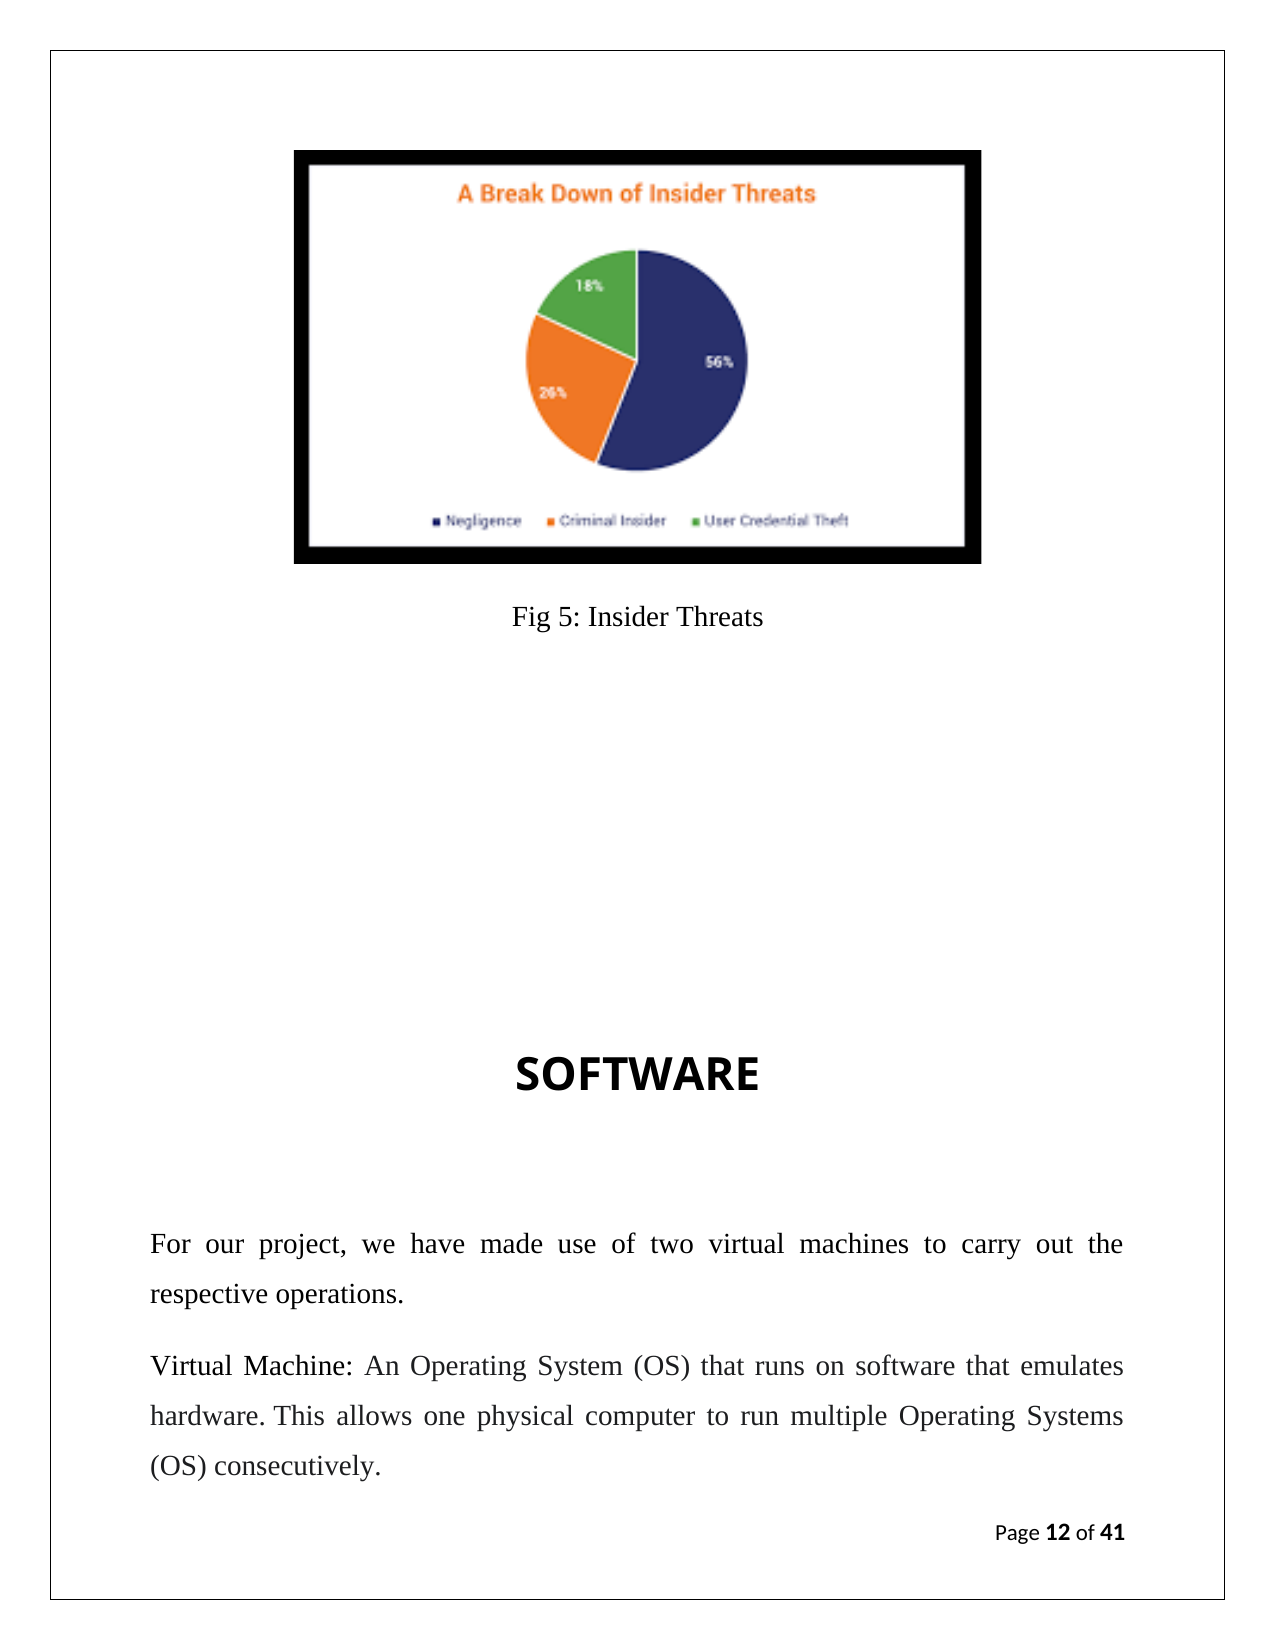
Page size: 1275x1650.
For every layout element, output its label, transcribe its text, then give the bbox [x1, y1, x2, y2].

text Virtual Machine: An Operating System (OS) that runs on software that emulates hardware. This allows one physical computer to run multiple Operating Systems (OS) consecutively. [150, 1431, 1125, 1482]
text For our project, we have made use of two virtual machines to carry out the respective operations. [150, 1226, 1125, 1310]
text Virtual Machine: An Operating System (OS) that runs on software that emulates hardware. This allows one physical computer to run multiple Operating Systems (OS) consecutively. [150, 1348, 1125, 1398]
text Fig 5: Insider Threats [150, 599, 1125, 632]
text SOFTWARE [150, 1041, 1125, 1103]
picture [293, 150, 982, 564]
